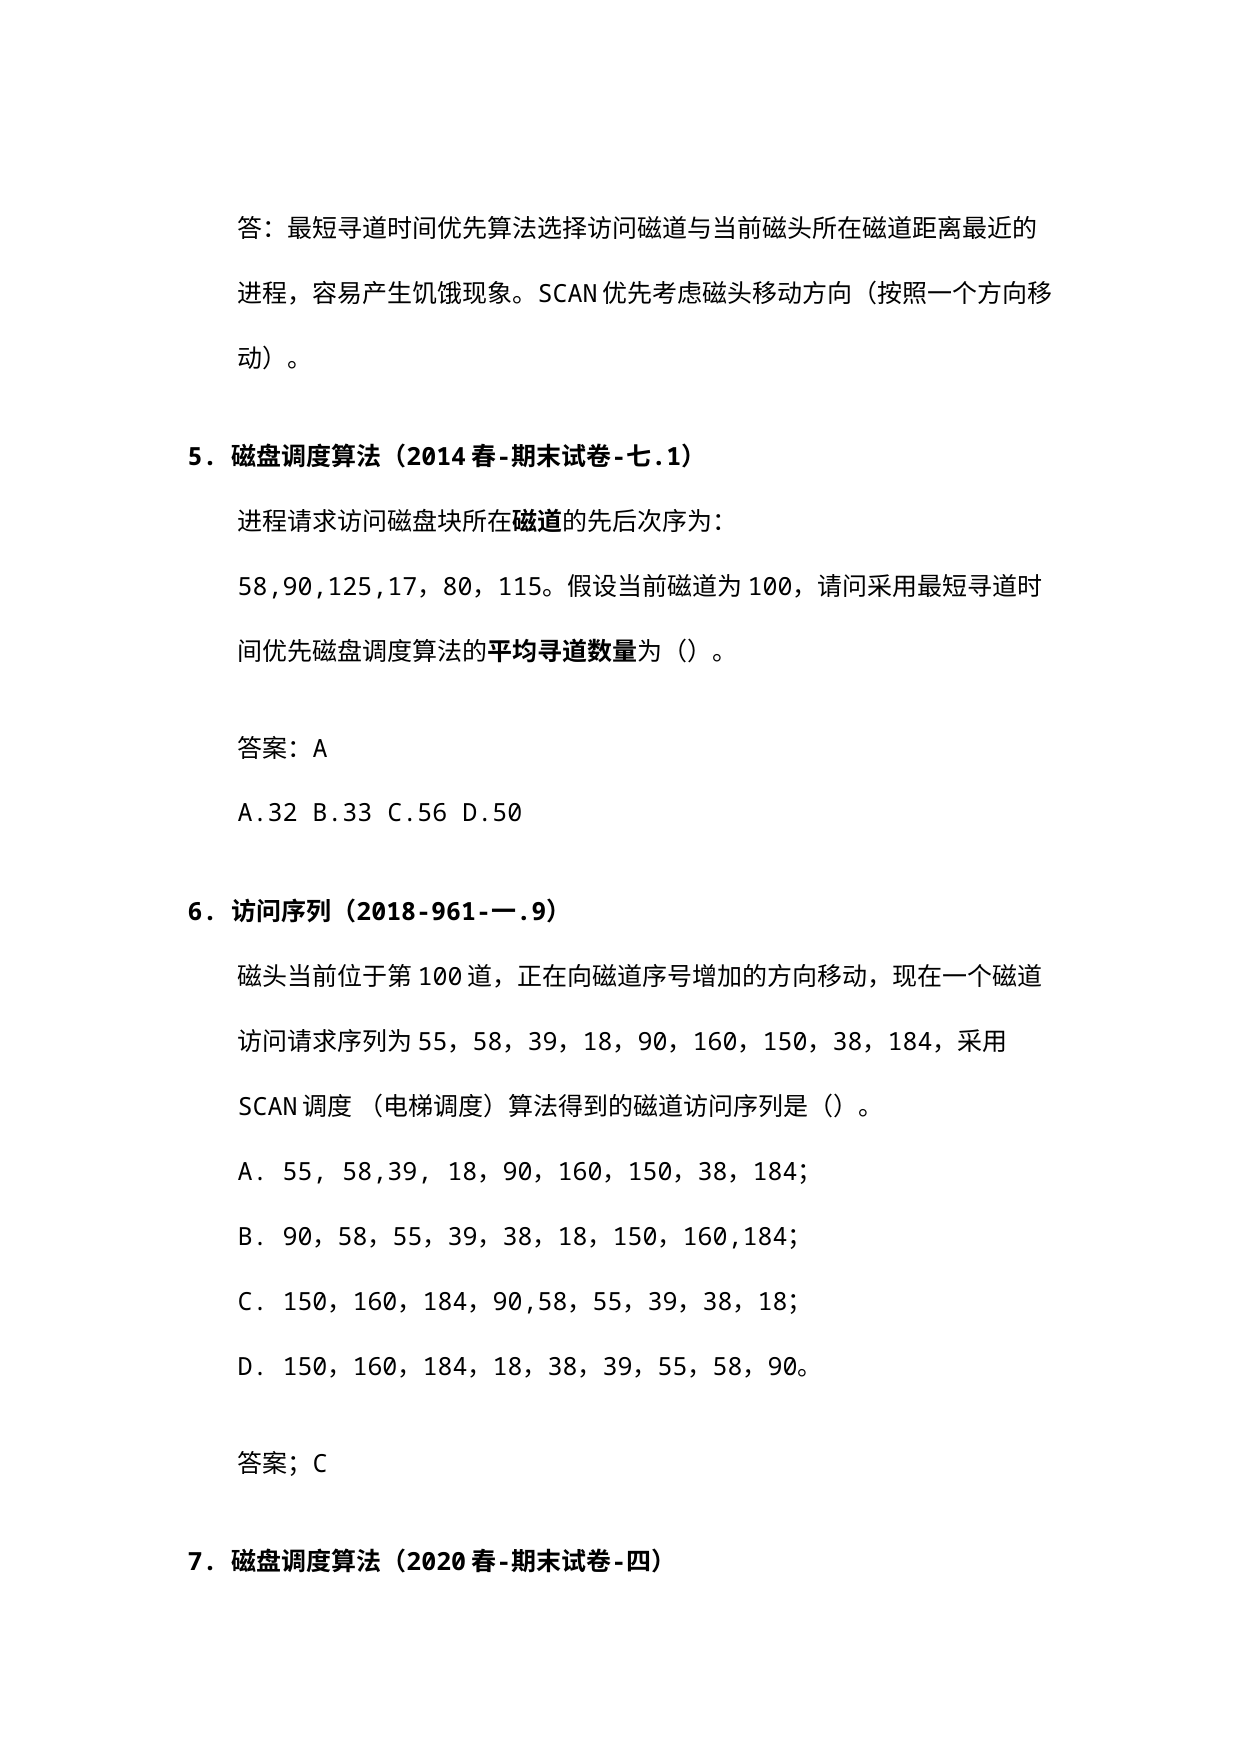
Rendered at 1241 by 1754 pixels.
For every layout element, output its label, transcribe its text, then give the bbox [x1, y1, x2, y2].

list 磁盘调度算法（2014春-期末试卷-七.1） [187, 422, 1053, 487]
text C. 150，160，184，90,58，55，39，38，18； [237, 1267, 1053, 1332]
list 磁盘调度算法（2020春-期末试卷-四） [187, 1527, 1053, 1592]
text A. 55, 58,39, 18，90，160，150，38，184； [237, 1137, 1053, 1202]
text A.32 B.33 C.56 D.50 [237, 779, 1053, 844]
text 答：最短寻道时间优先算法选择访问磁道与当前磁头所在磁道距离最近的进程，容易产生饥饿现象。SCAN优先考虑磁头移动方向（按照一个方向移动）。 [237, 194, 1053, 389]
list 访问序列（2018-961-一.9） [187, 877, 1053, 942]
text 磁头当前位于第100道，正在向磁道序号增加的方向移动，现在一个磁道访问请求序列为55，58，39，18，90，160，150，38，184，采用SCAN调度 （电梯调度）算法得到的磁道访问序列是（）。 [237, 942, 1053, 1137]
text 进程请求访问磁盘块所在磁道的先后次序为：58,90,125,17，80，115。假设当前磁道为100，请问采用最短寻道时间优先磁盘调度算法的平均寻道数量为（）。 [237, 487, 1053, 682]
text B. 90，58，55，39，38，18，150，160,184； [237, 1202, 1053, 1267]
text D. 150，160，184，18，38，39，55，58，90。 [237, 1332, 1053, 1397]
text 答案：A [237, 714, 1053, 779]
text 答案；C [237, 1429, 1053, 1494]
